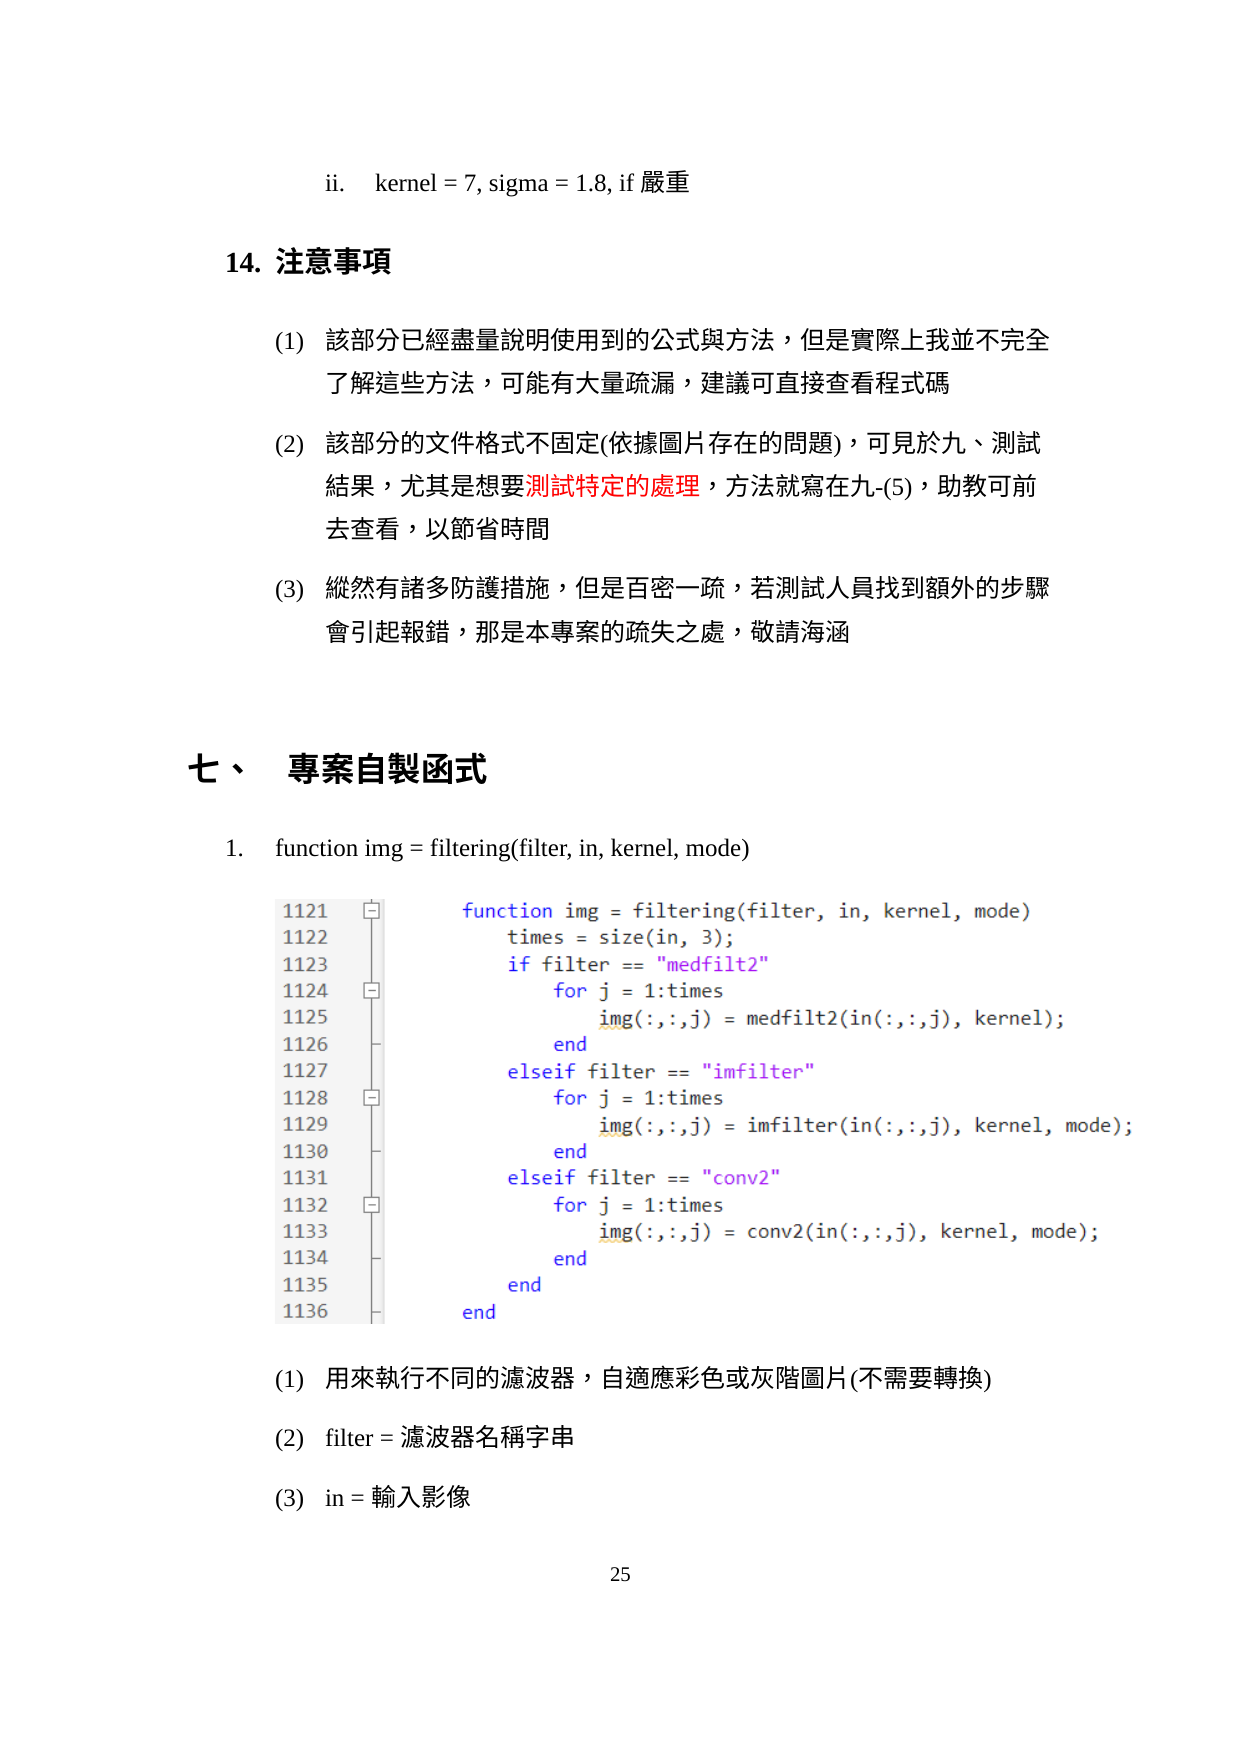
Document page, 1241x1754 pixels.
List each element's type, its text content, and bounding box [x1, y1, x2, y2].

list 縱然有諸多防護措施，但是百密一疏，若測試人員找到額外的步驟會引起報錯，那是本專案的疏失之處，敬請海涵 [275, 568, 1053, 649]
list 該部分的文件格式不固定(依據圖片存在的問題)，可見於九、測試結果，尤其是想要測試特定的處理，方法就寫在九-(5)，助教可前去查看，以節省時間 [275, 422, 1053, 546]
list in = 輸入影像 [275, 1477, 1053, 1514]
list kernel = 7, sigma = 1.8, if 嚴重 [325, 162, 1053, 200]
picture [274, 899, 1140, 1324]
list 用來執行不同的濾波器，自適應彩色或灰階圖片(不需要轉換) [275, 1358, 1053, 1395]
list 該部分已經盡量說明使用到的公式與方法，但是實際上我並不完全了解這些方法，可能有大量疏漏，建議可直接查看程式碼 [275, 320, 1053, 400]
list filter = 濾波器名稱字串 [275, 1417, 1053, 1455]
list 注意事項 [225, 222, 1053, 297]
list function img = filtering(filter, in, kernel, mode) [225, 828, 1053, 866]
list 專案自製函式 [187, 729, 1053, 804]
